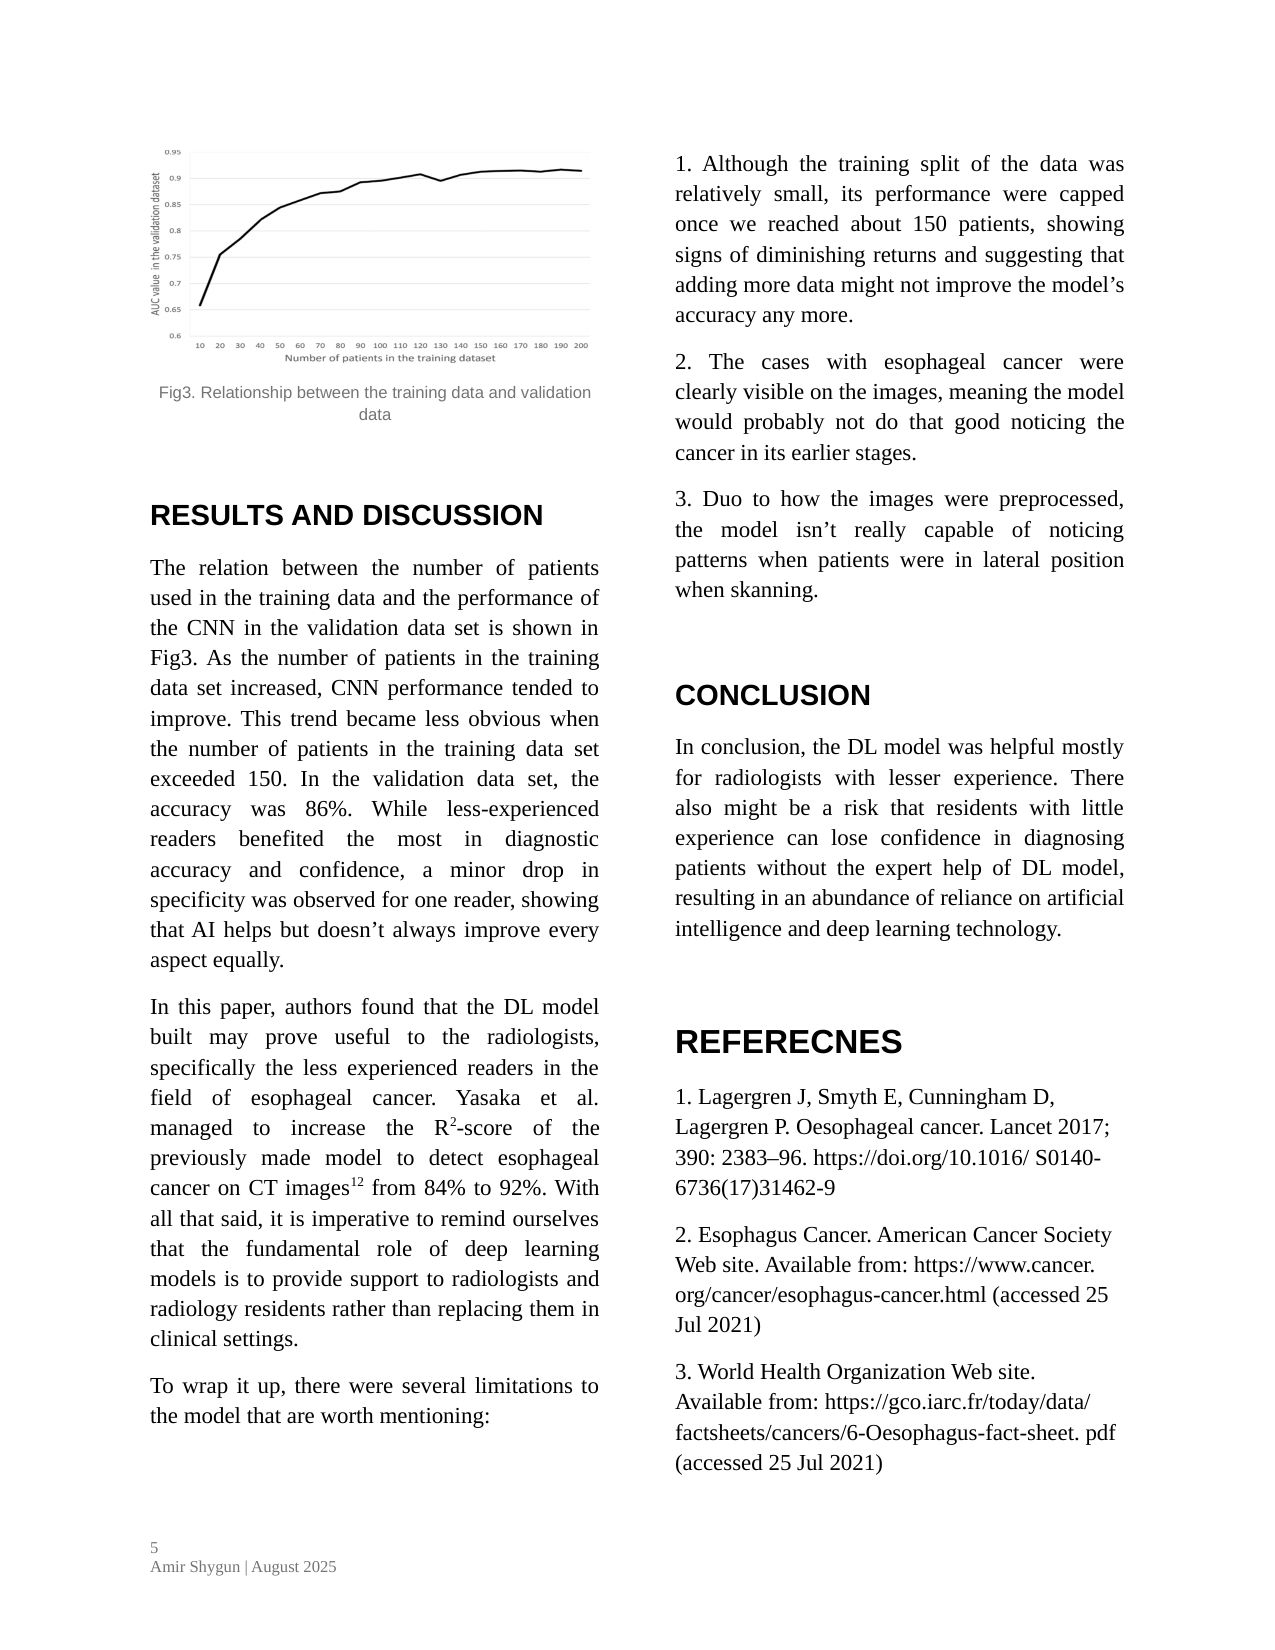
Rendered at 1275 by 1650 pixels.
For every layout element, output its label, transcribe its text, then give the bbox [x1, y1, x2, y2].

text 2. Esophagus Cancer. American Cancer Society Web site. Available from: https://www.cancer. org/cancer/esophagus-cancer.html (accessed 25 Jul 2021) [675, 1221, 1125, 1338]
text 1. Although the training split of the data was relatively small, its performance were capped once we reached about 150 patients, showing signs of diminishing returns and suggesting that adding more data might not improve the model’s accuracy any more. [675, 150, 1125, 327]
text In conclusion, the DL model was helpful mostly for radiologists with lesser experience. There also might be a risk that residents with little experience can lose confidence in diagnosing patients without the expert help of DL model, resulting in an abundance of reliance on artificial intelligence and deep learning technology. [675, 733, 1125, 941]
subtitle RESULTS AND DISCUSSION [150, 498, 600, 532]
subtitle CONCLUSION [675, 678, 1125, 712]
title REFERECNES [675, 1022, 1125, 1061]
text 1. Lagergren J, Smyth E, Cunningham D, Lagergren P. Oesophageal cancer. Lancet 2017; 390: 2383–96. https://doi.org/10.1016/ S0140-6736(17)31462-9 [675, 1083, 1125, 1200]
subtitle Fig3. Relationship between the training data and validation data [150, 383, 600, 424]
text 2. The cases with esophageal cancer were clearly visible on the images, meaning the model would probably not do that good noticing the cancer in its earlier stages. [675, 348, 1125, 465]
picture [150, 150, 590, 363]
text To wrap it up, there were several limitations to the model that are worth mentioning: [150, 1372, 600, 1429]
text 3. Duo to how the images were preprocessed, the model isn’t really capable of noticing patterns when patients were in lateral position when skanning. [675, 485, 1125, 602]
text The relation between the number of patients used in the training data and the performance of the CNN in the validation data set is shown in Fig3. As the number of patients in the training data set increased, CNN performance tended to improve. This trend became less obvious when the number of patients in the training data set exceeded 150. In the validation data set, the accuracy was 86%. While less-experienced readers benefited the most in diagnostic accuracy and confidence, a minor drop in specificity was observed for one reader, showing that AI helps but doesn’t always improve every aspect equally. [150, 554, 600, 973]
text 3. World Health Organization Web site. Available from: https://gco.iarc.fr/today/data/ factsheets/cancers/6-Oesophagus-fact-sheet. pdf (accessed 25 Jul 2021) [675, 1358, 1125, 1475]
text In this paper, authors found that the DL model built may prove useful to the radiologists, specifically the less experienced readers in the field of esophageal cancer. Yasaka et al. managed to increase the R2-score of the previously made model to detect esophageal cancer on CT images12 from 84% to 92%. With all that said, it is imperative to remind ourselves that the fundamental role of deep learning models is to provide support to radiologists and radiology residents rather than replacing them in clinical settings. [150, 993, 600, 1352]
